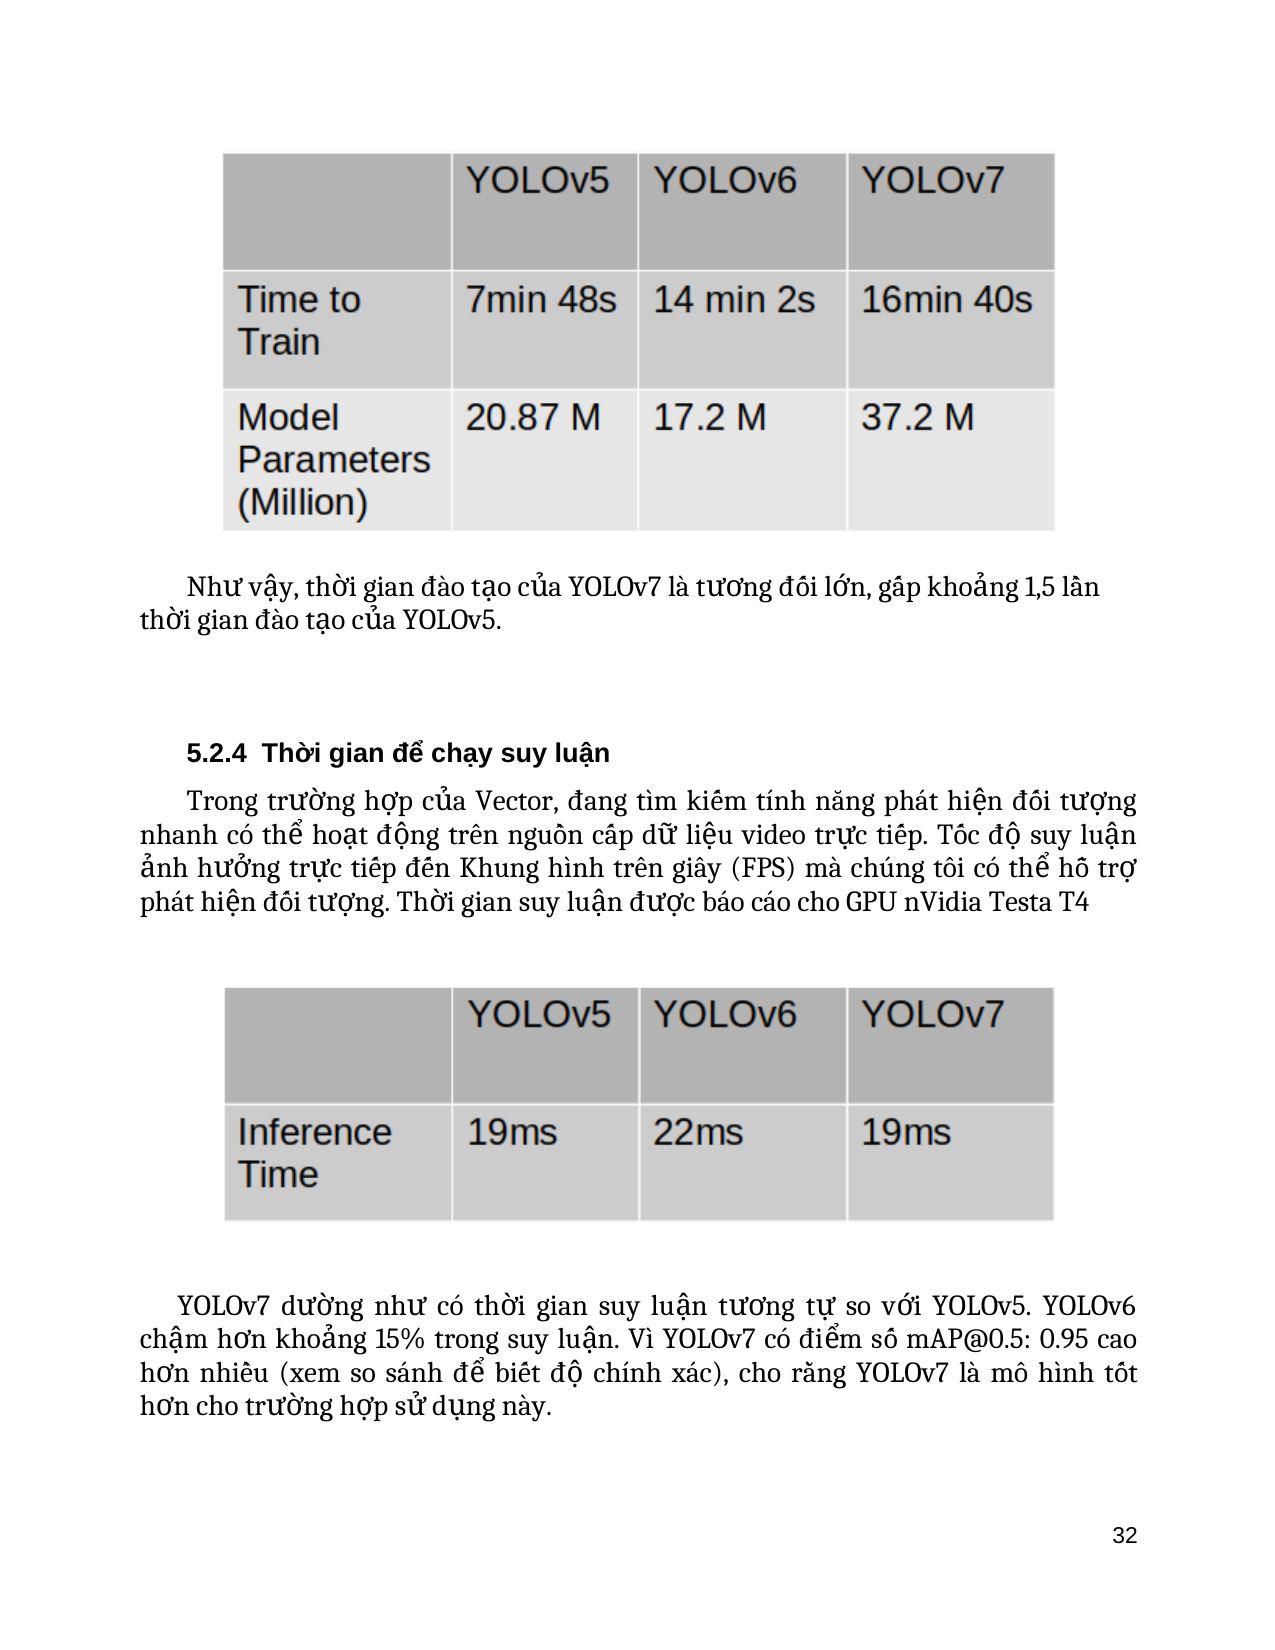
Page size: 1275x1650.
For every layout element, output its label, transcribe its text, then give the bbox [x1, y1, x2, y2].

text Như vậy, thời gian đào tạo của YOLOv7 là tương đối lớn, gấp khoảng 1,5 lần thời gian đào tạo của YOLOv5. [139, 570, 1137, 637]
text Trong trường hợp của Vector, đang tìm kiếm tính năng phát hiện đối tượng nhanh có thể hoạt động trên nguồn cấp dữ liệu video trực tiếp. Tốc độ suy luận ảnh hưởng trực tiếp đến Khung hình trên giây (FPS) mà chúng tôi có thể hỗ trợ phát hiện đối tượng. Thời gian suy luận được báo cáo cho GPU nVidia Testa T4 [139, 784, 1137, 918]
text YOLOv7 dường như có thời gian suy luận tương tự so với YOLOv5. YOLOv6 chậm hơn khoảng 15% trong suy luận. Vì YOLOv7 có điểm số mAP@0.5: 0.95 cao hơn nhiều (xem so sánh để biết độ chính xác), cho rằng YOLOv7 là mô hình tốt hơn cho trường hợp sử dụng này. [139, 1289, 1137, 1423]
picture [222, 985, 1055, 1222]
subtitle Thời gian để chạy suy luận [186, 737, 1137, 769]
picture [214, 143, 1063, 537]
